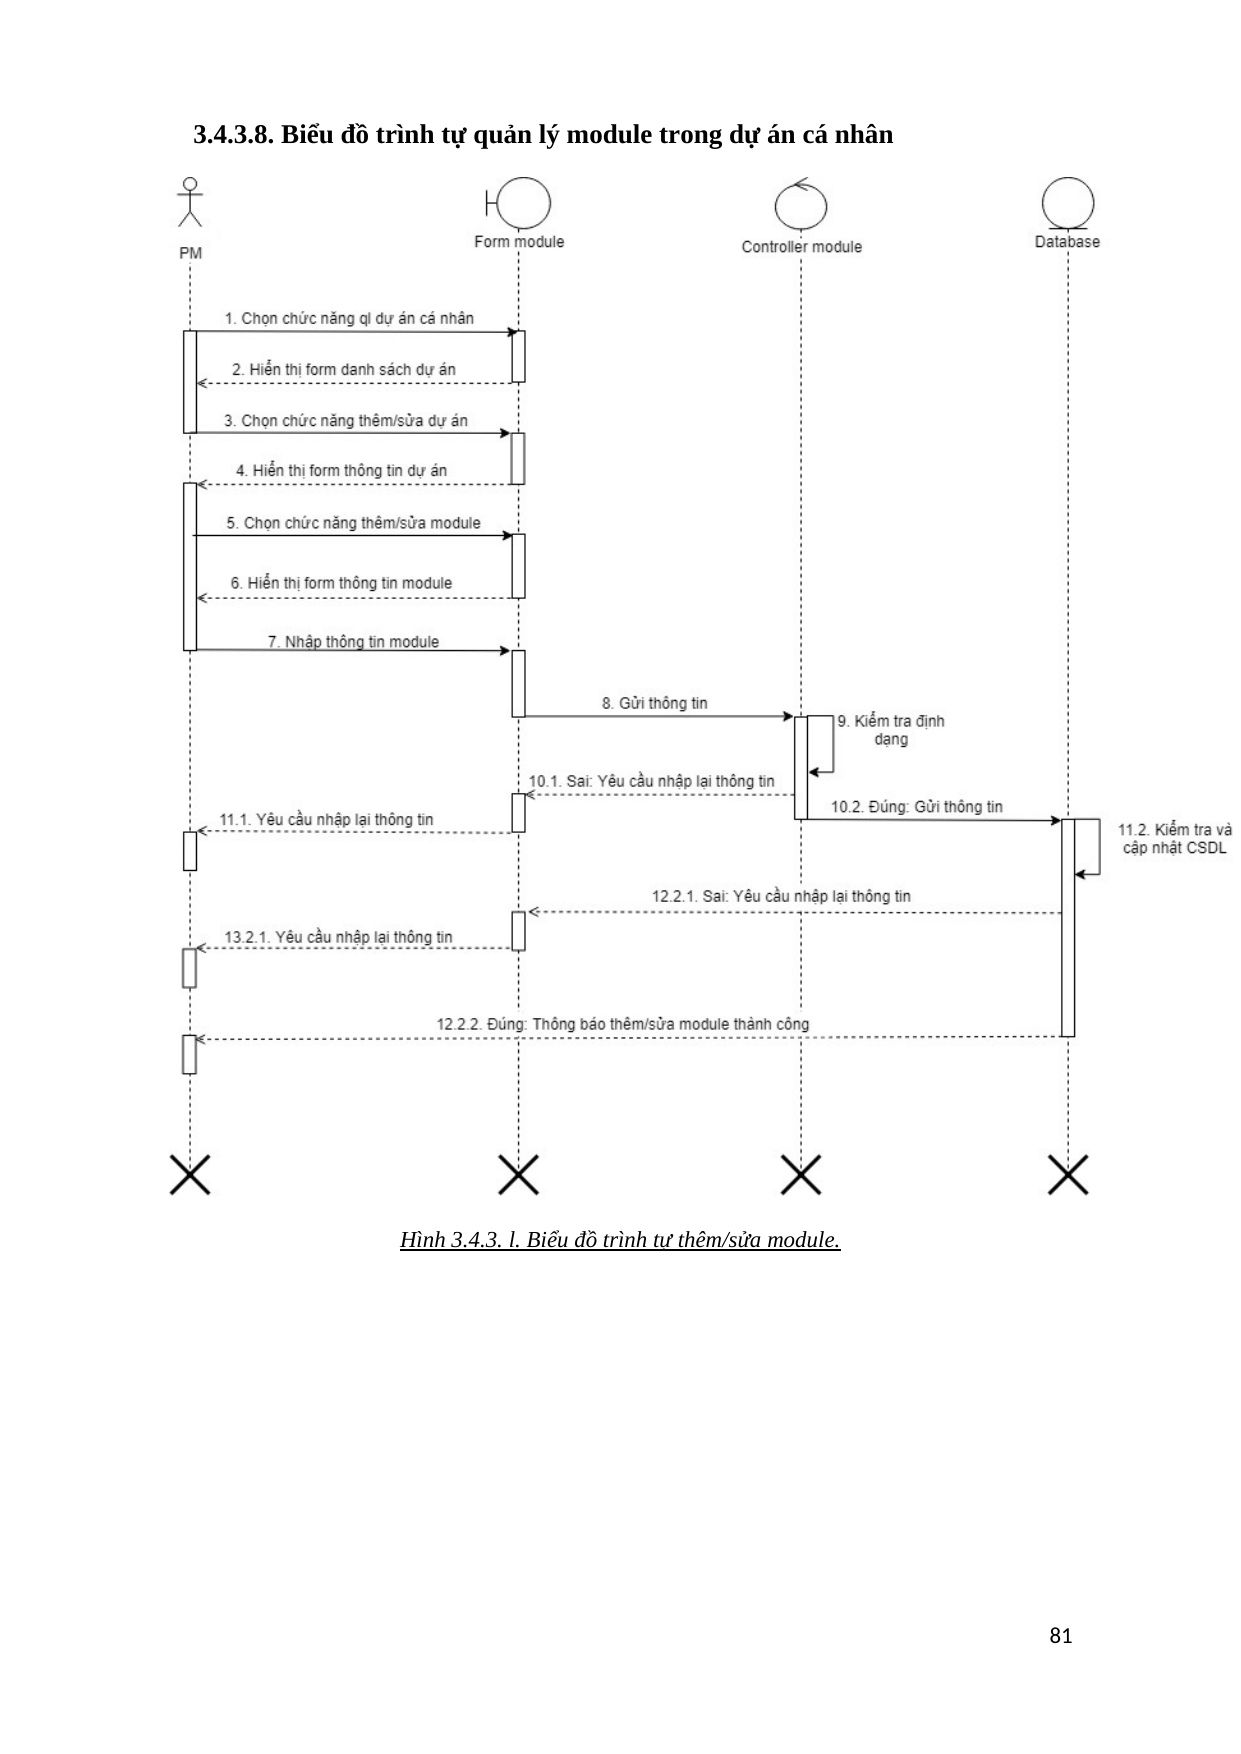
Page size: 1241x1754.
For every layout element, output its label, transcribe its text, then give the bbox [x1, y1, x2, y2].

picture [118, 177, 1239, 1196]
subtitle 3.4.3.8. Biểu đồ trình tự quản lý module trong dự án cá nhân [118, 118, 1122, 149]
text Hình 3.4.3. l. Biểu đồ trình tự thêm/sửa module. [118, 1226, 1122, 1253]
